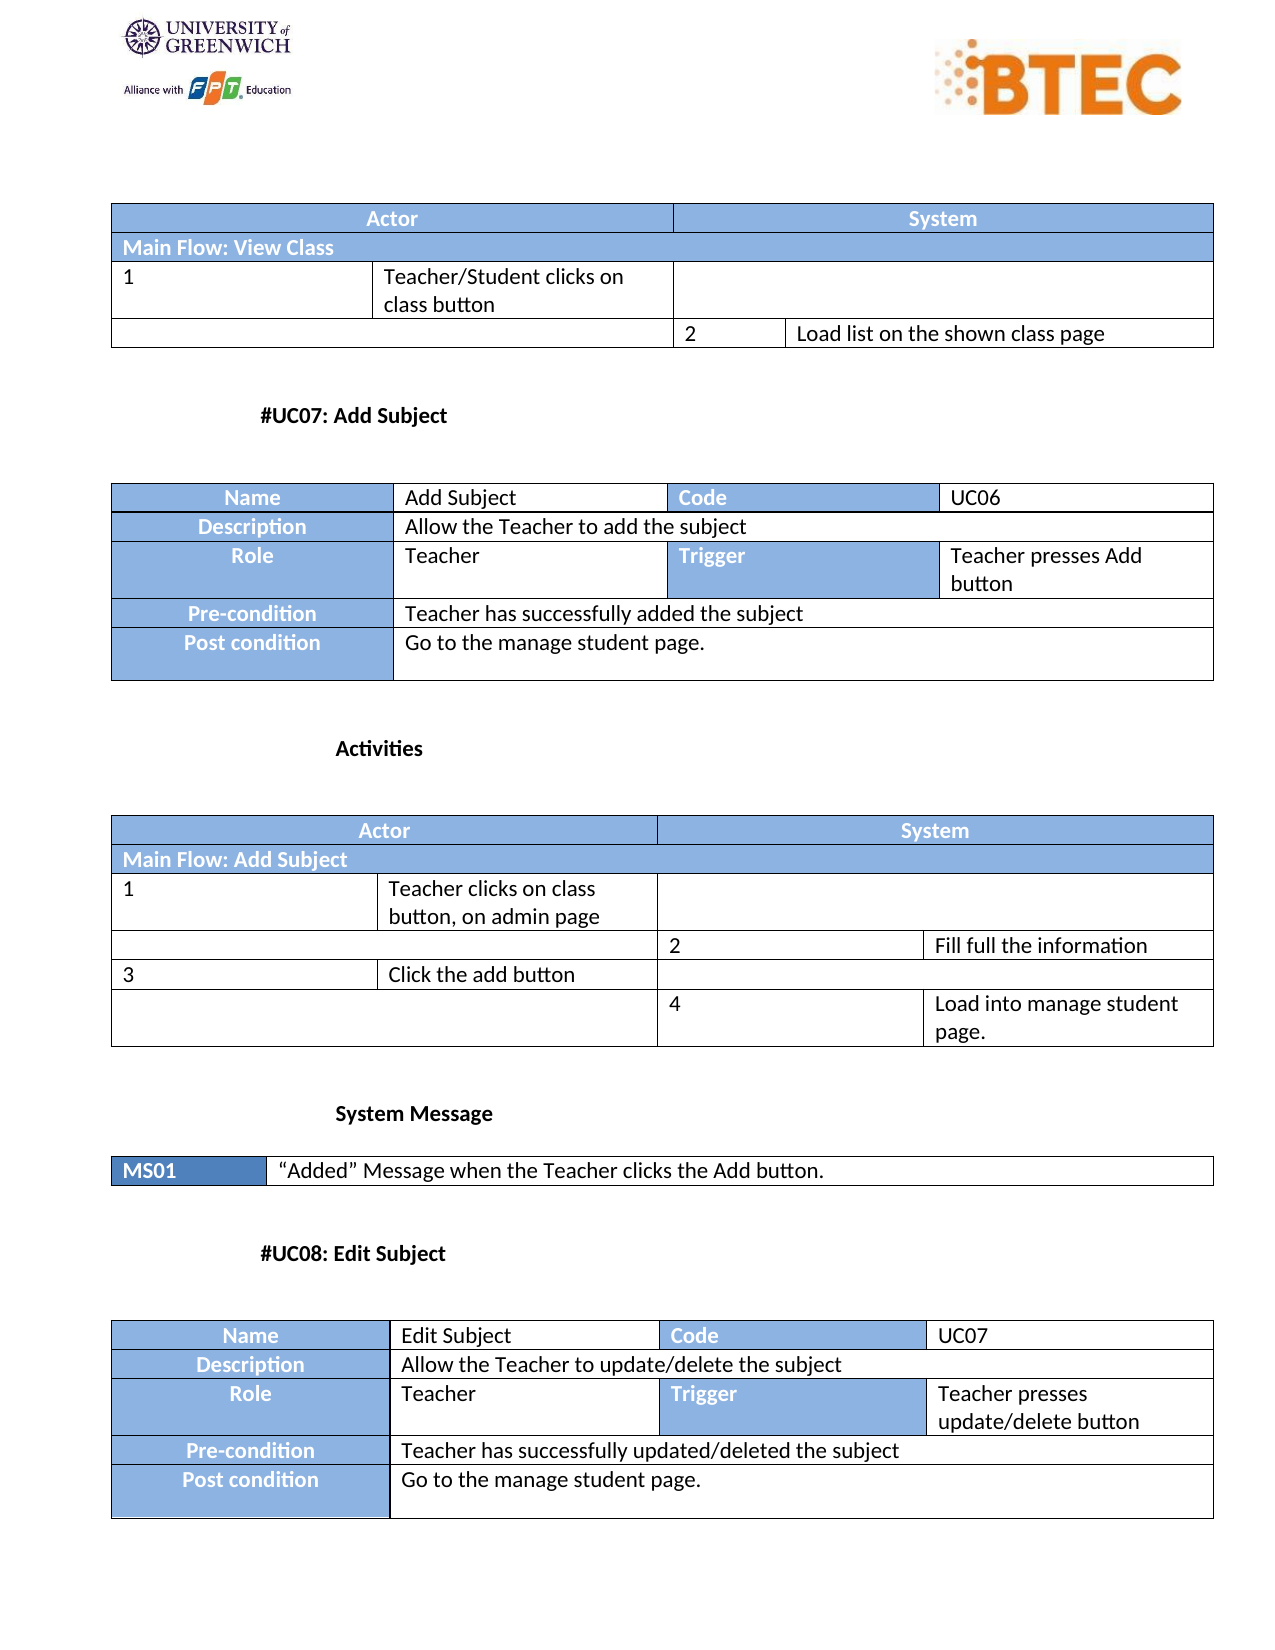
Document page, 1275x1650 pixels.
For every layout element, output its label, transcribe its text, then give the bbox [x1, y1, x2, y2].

table_cell 2 [674, 319, 785, 347]
table_cell Click the add button [378, 960, 657, 988]
table_header Add Subject [394, 484, 667, 511]
table_header UC07 [927, 1321, 1213, 1349]
table_cell Allow the Teacher to update/delete the subject [391, 1350, 1213, 1378]
table_cell Go to the manage student page. [391, 1465, 1213, 1517]
table_header System [674, 204, 1213, 232]
table_cell Teacher presses update/delete button [927, 1379, 1213, 1435]
table_cell 3 [112, 960, 377, 988]
table_cell [112, 319, 673, 347]
table_cell Main Flow: Add Subject [112, 845, 1213, 873]
table_cell Load list on the shown class page [786, 319, 1213, 347]
table_cell Main Flow: View Class [112, 233, 1213, 261]
text #UC08: Edit Subject [185, 1239, 1212, 1267]
table_cell 2 [658, 931, 923, 959]
picture [110, 4, 303, 116]
table_header Code [668, 484, 939, 511]
table_cell Teacher/Student clicks on class button [373, 262, 673, 318]
table_cell Allow the Teacher to add the subject [394, 513, 1213, 541]
table_cell [674, 262, 1213, 318]
table_header Code [660, 1321, 926, 1349]
table_cell 1 [112, 262, 372, 318]
picture [934, 39, 1182, 115]
table_cell [658, 960, 1213, 988]
table_cell [658, 874, 1213, 930]
table_cell Fill full the information [924, 931, 1213, 959]
table_cell Role [112, 542, 393, 598]
table_cell Pre-condition [112, 599, 393, 627]
table_header System [658, 816, 1213, 844]
table_cell [112, 931, 657, 959]
table_cell Teacher has successfully updated/deleted the subject [391, 1436, 1213, 1464]
table_cell 1 [112, 874, 377, 930]
table_header MS01 [112, 1157, 266, 1185]
table_cell Post condition [112, 1465, 389, 1517]
text Activities [260, 734, 1212, 762]
table_cell Description [112, 1350, 389, 1378]
table_cell Role [112, 1379, 389, 1435]
table_cell Teacher [394, 542, 667, 598]
table_cell Teacher has successfully added the subject [394, 599, 1213, 627]
table_header Name [112, 484, 393, 511]
text System Message [260, 1099, 1212, 1128]
table_cell Trigger [660, 1379, 926, 1435]
table_header UC06 [940, 484, 1213, 511]
table_cell Pre-condition [112, 1436, 389, 1464]
table_cell Post condition [112, 628, 393, 680]
table_cell Teacher presses Add button [940, 542, 1213, 598]
table_cell Trigger [668, 542, 939, 598]
table_cell 4 [658, 990, 923, 1046]
table_header Edit Subject [391, 1321, 659, 1349]
table_cell Load into manage student page. [924, 990, 1213, 1046]
table_header Name [112, 1321, 389, 1349]
text #UC07: Add Subject [185, 401, 1212, 429]
table_header “Added” Message when the Teacher clicks the Add button. [267, 1157, 1213, 1185]
table_cell Teacher [391, 1379, 659, 1435]
table_header Actor [112, 816, 657, 844]
table_cell Teacher clicks on class button, on admin page [378, 874, 657, 930]
table_header Actor [112, 204, 673, 232]
table_cell Go to the manage student page. [394, 628, 1213, 680]
table_cell Description [112, 513, 393, 541]
table_cell [112, 990, 657, 1046]
